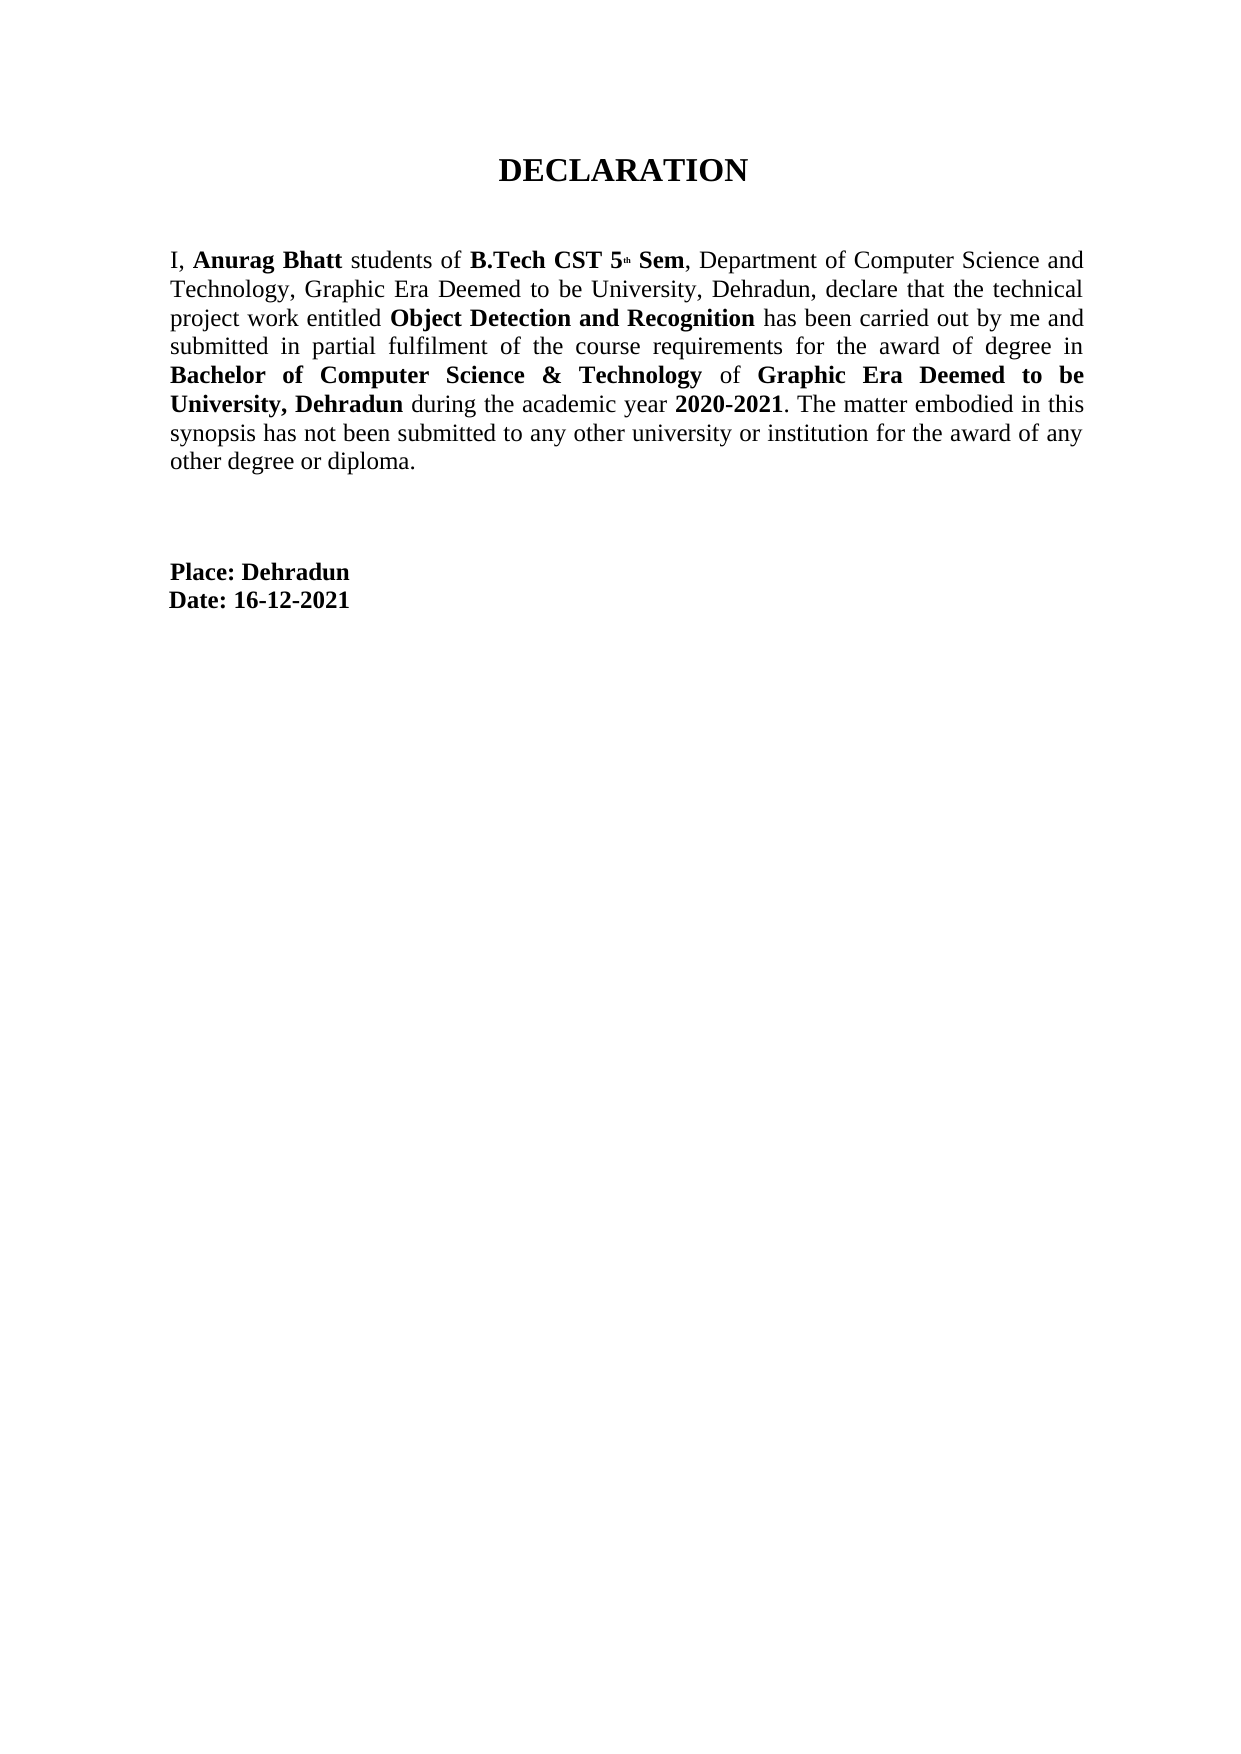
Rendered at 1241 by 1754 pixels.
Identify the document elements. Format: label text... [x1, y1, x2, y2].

text DECLARATION [471, 150, 776, 188]
text Place: Dehradun [170, 557, 922, 586]
text I, Anurag Bhatt students of B.Tech CST 5th Sem, Department of Computer Science and Technology, Graphic Era Deemed to be University, Dehradun, declare that the technical project work entitled Object Detection and Recognition has been carried out by me and submitted in partial fulfilment of the course requirements for the award of degree in Bachelor of Computer Science & Technology of Graphic Era Deemed to be University, Dehradun during the academic year 2020-2021. The matter embodied in this synopsis has not been submitted to any other university or institution for the award of any other degree or diploma. [170, 245, 1084, 475]
text Date: 16-12-2021 [150, 586, 1090, 614]
